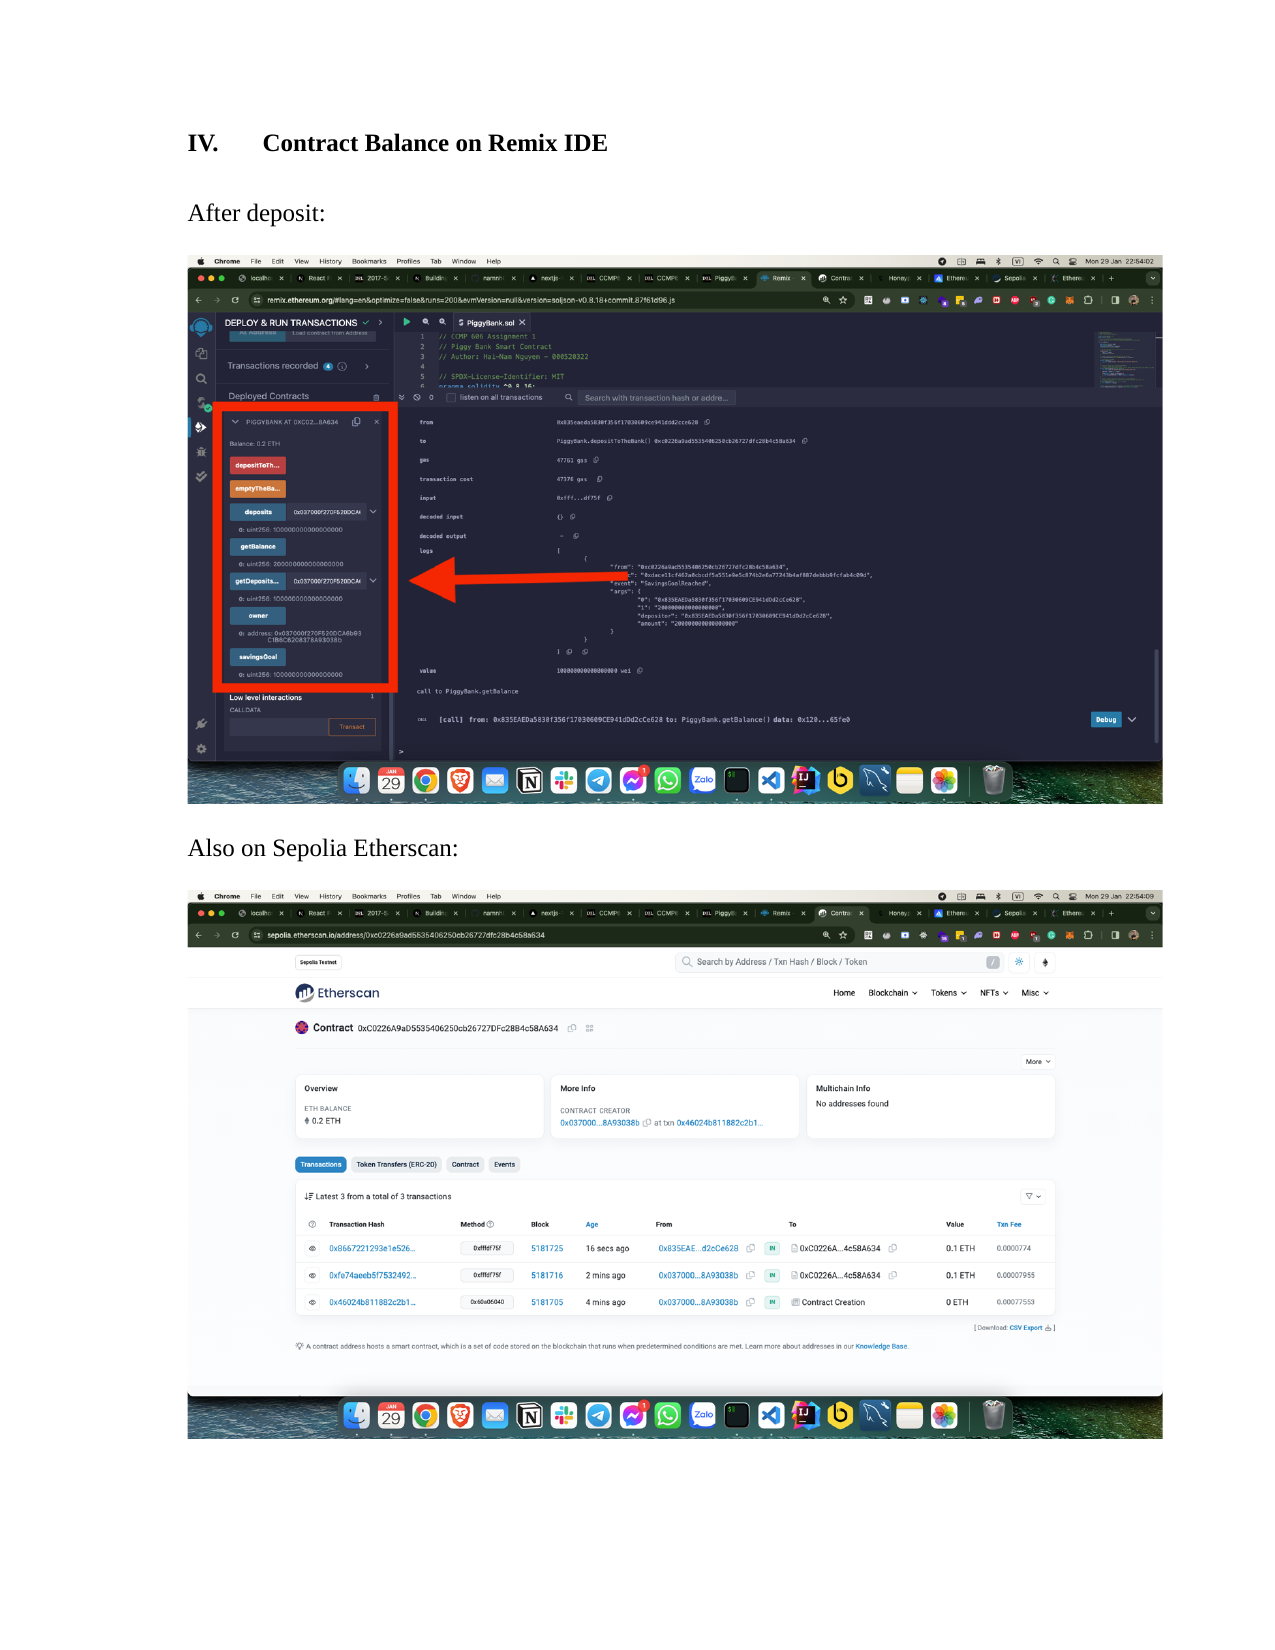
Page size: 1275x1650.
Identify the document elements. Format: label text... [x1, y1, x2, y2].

text Also on Sepolia Etherscan: [187, 833, 1125, 862]
picture [187, 255, 1163, 804]
subtitle Contract Balance on Remix IDE [187, 128, 1125, 157]
text After deposit: [187, 198, 1125, 227]
picture [187, 890, 1163, 1439]
